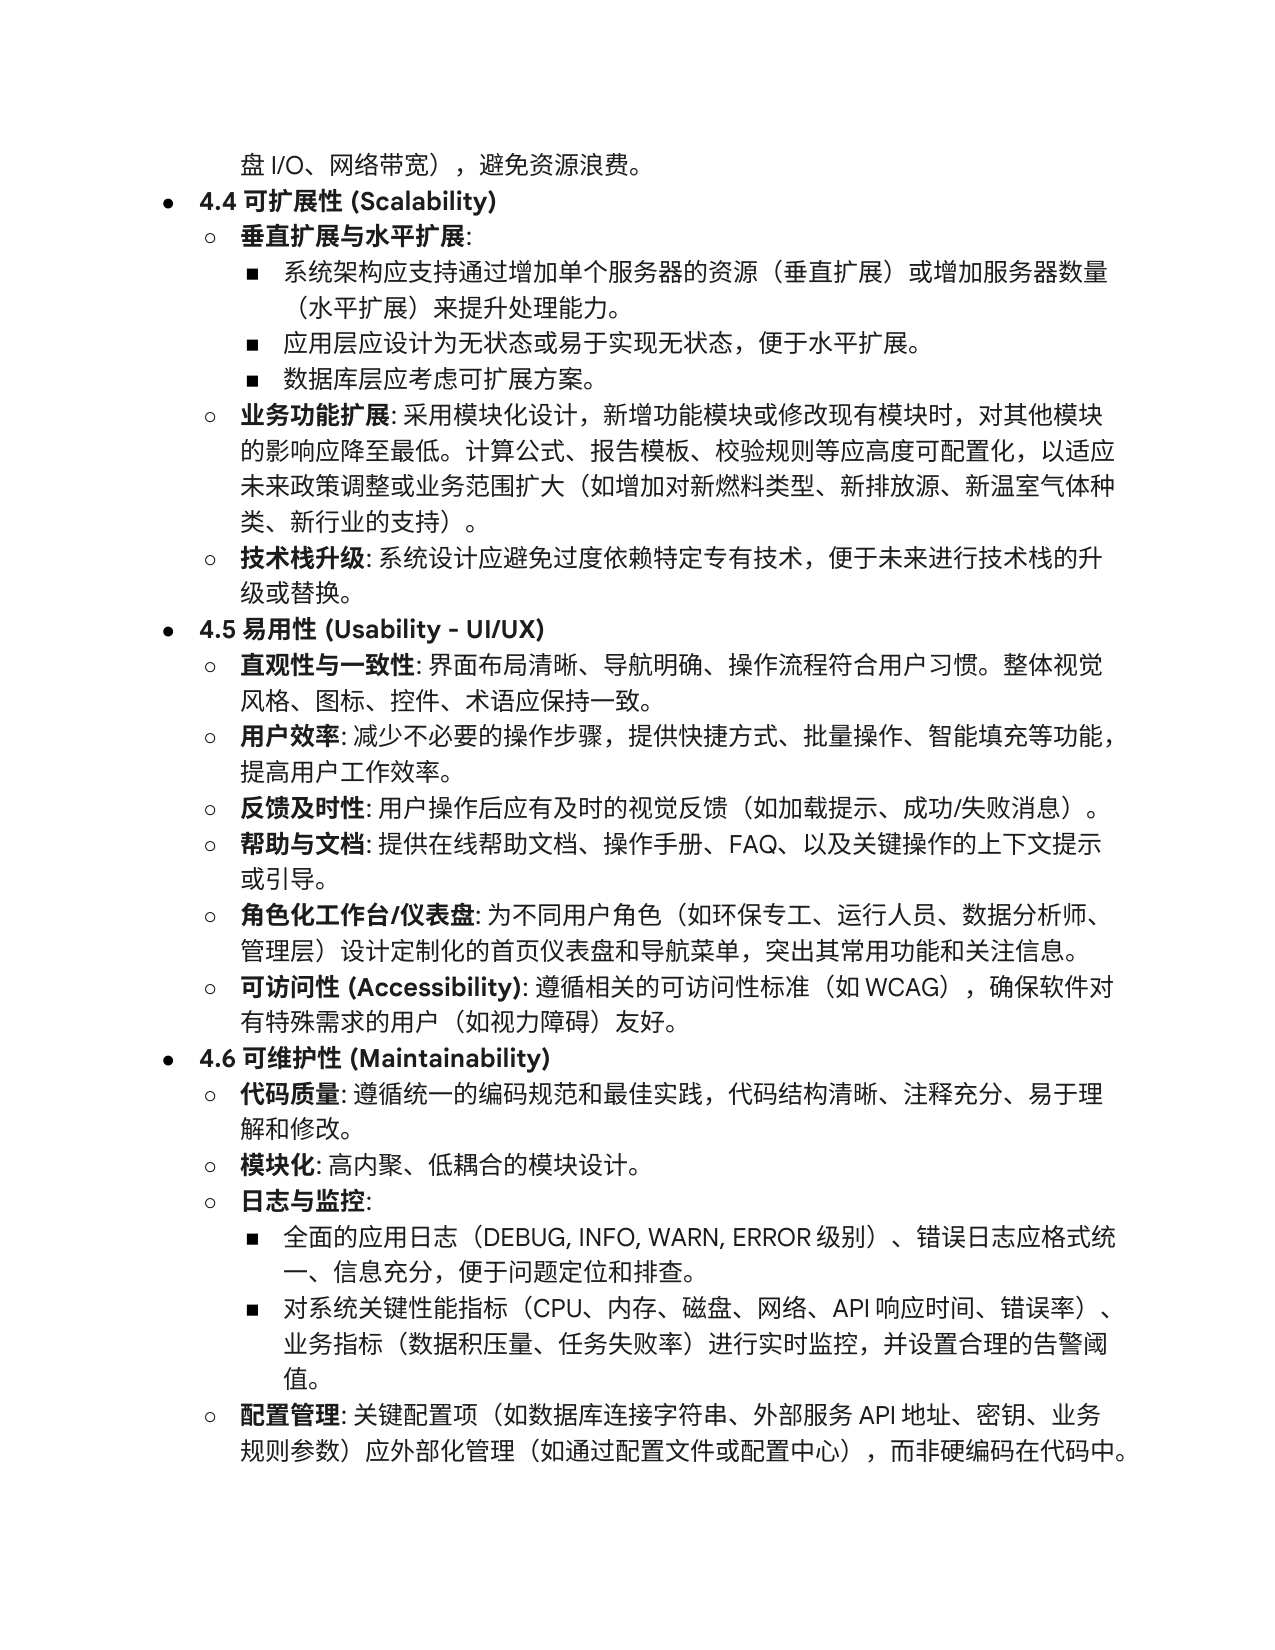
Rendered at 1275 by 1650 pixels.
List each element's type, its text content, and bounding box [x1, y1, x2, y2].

list 代码质量: 遵循统一的编码规范和最佳实践，代码结构清晰、注释充分、易于理解和修改。 [203, 1079, 1125, 1146]
list 应用层应设计为无状态或易于实现无状态，便于水平扩展。 [245, 329, 1125, 360]
list 4.6 可维护性 (Maintainability) [161, 1043, 1125, 1074]
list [203, 150, 1125, 181]
list 角色化工作台/仪表盘: 为不同用户角色（如环保专工、运行人员、数据分析师、管理层）设计定制化的首页仪表盘和导航菜单，突出其常用功能和关注信息。 [203, 900, 1125, 967]
list 全面的应用日志（DEBUG, INFO, WARN, ERROR级别）、错误日志应格式统一、信息充分，便于问题定位和排查。 [245, 1222, 1125, 1289]
list 反馈及时性: 用户操作后应有及时的视觉反馈（如加载提示、成功/失败消息）。 [203, 793, 1125, 824]
list 对系统关键性能指标（CPU、内存、磁盘、网络、API响应时间、错误率）、业务指标（数据积压量、任务失败率）进行实时监控，并设置合理的告警阈值。 [245, 1293, 1125, 1396]
list 4.5 易用性 (Usability - UI/UX) [161, 614, 1125, 646]
list 数据库层应考虑可扩展方案。 [245, 364, 1125, 396]
list 技术栈升级: 系统设计应避免过度依赖特定专有技术，便于未来进行技术栈的升级或替换。 [203, 543, 1125, 610]
list 可访问性 (Accessibility): 遵循相关的可访问性标准（如WCAG），确保软件对有特殊需求的用户（如视力障碍）友好。 [203, 972, 1125, 1039]
list 配置管理: 关键配置项（如数据库连接字符串、外部服务API地址、密钥、业务规则参数）应外部化管理（如通过配置文件或配置中心），而非硬编码在代码中。 [203, 1401, 1125, 1468]
list 帮助与文档: 提供在线帮助文档、操作手册、FAQ、以及关键操作的上下文提示或引导。 [203, 829, 1125, 896]
list 模块化: 高内聚、低耦合的模块设计。 [203, 1150, 1125, 1182]
list 日志与监控: [203, 1186, 1125, 1217]
list 用户效率: 减少不必要的操作步骤，提供快捷方式、批量操作、智能填充等功能，提高用户工作效率。 [203, 722, 1125, 789]
list 业务功能扩展: 采用模块化设计，新增功能模块或修改现有模块时，对其他模块的影响应降至最低。计算公式、报告模板、校验规则等应高度可配置化，以适应未来政策调整或业务范围扩大（如增加对新燃料类型、新排放源、新温室气体种类、新行业的支持）。 [203, 400, 1125, 539]
list 4.4 可扩展性 (Scalability) [161, 186, 1125, 217]
list 垂直扩展与水平扩展: [203, 221, 1125, 253]
list 系统架构应支持通过增加单个服务器的资源（垂直扩展）或增加服务器数量（水平扩展）来提升处理能力。 [245, 257, 1125, 324]
list 直观性与一致性: 界面布局清晰、导航明确、操作流程符合用户习惯。整体视觉风格、图标、控件、术语应保持一致。 [203, 650, 1125, 717]
